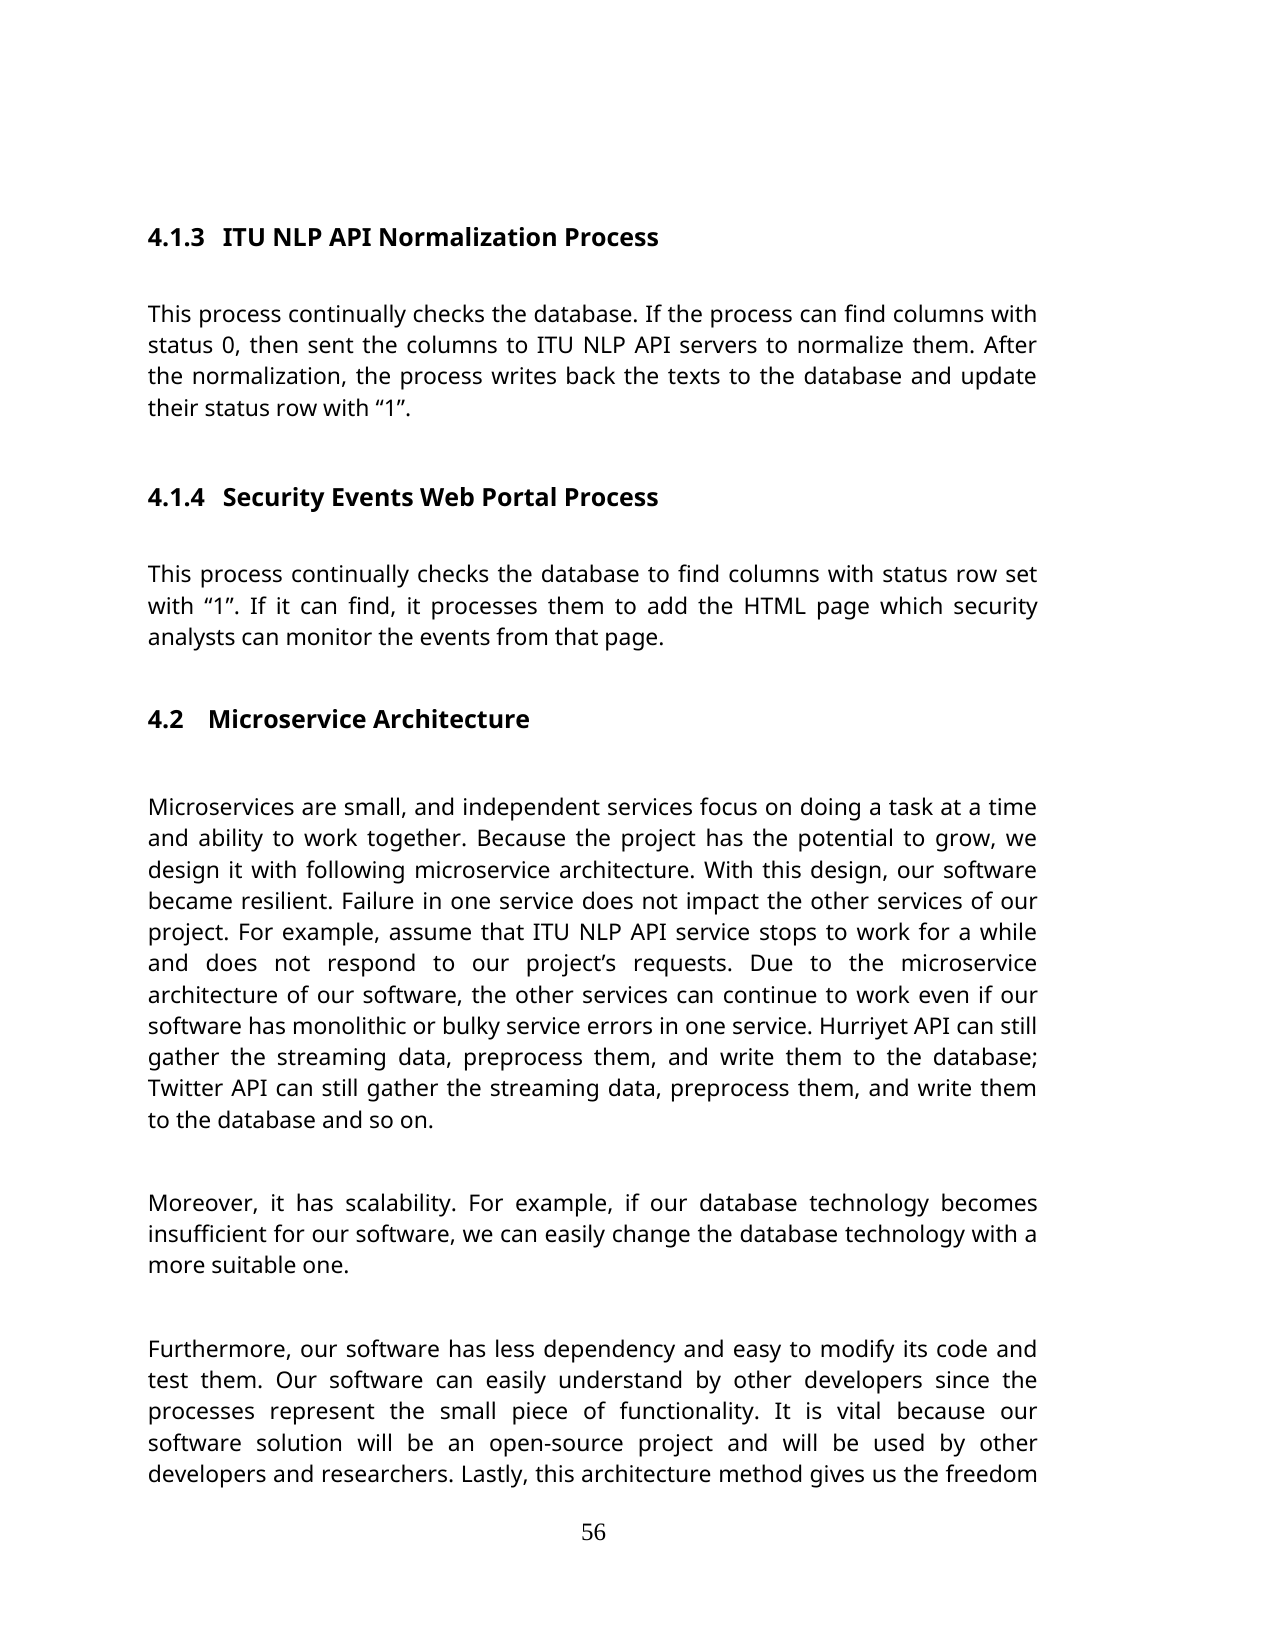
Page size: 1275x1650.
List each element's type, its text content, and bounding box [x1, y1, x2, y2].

text Microservices are small, and independent services focus on doing a task at a time and ability to work together. Because the project has the potential to grow, we design it with following microservice architecture. With this design, our software became resilient. Failure in one service does not impact the other services of our project. For example, assume that ITU NLP API service stops to work for a while and does not respond to our project’s requests. Due to the microservice architecture of our software, the other services can continue to work even if our software has monolithic or bulky service errors in one service. Hurriyet API can still gather the streaming data, preprocess them, and write them to the database; Twitter API can still gather the streaming data, preprocess them, and write them to the database and so on. [148, 791, 1039, 1135]
text This process continually checks the database. If the process can find columns with status 0, then sent the columns to ITU NLP API servers to normalize them. After the normalization, the process writes back the texts to the database and update their status row with “1”. [148, 298, 1039, 423]
subtitle Microservice Architecture [148, 702, 1039, 736]
subtitle ITU NLP API Normalization Process [148, 219, 1039, 253]
text Moreover, it has scalability. For example, if our database technology becomes insufficient for our software, we can easily change the database technology with a more suitable one. [148, 1187, 1039, 1281]
text This process continually checks the database to find columns with status row set with “1”. If it can find, it processes them to add the HTML page which security analysts can monitor the events from that page. [148, 558, 1039, 652]
subtitle Security Events Web Portal Process [148, 480, 1039, 514]
